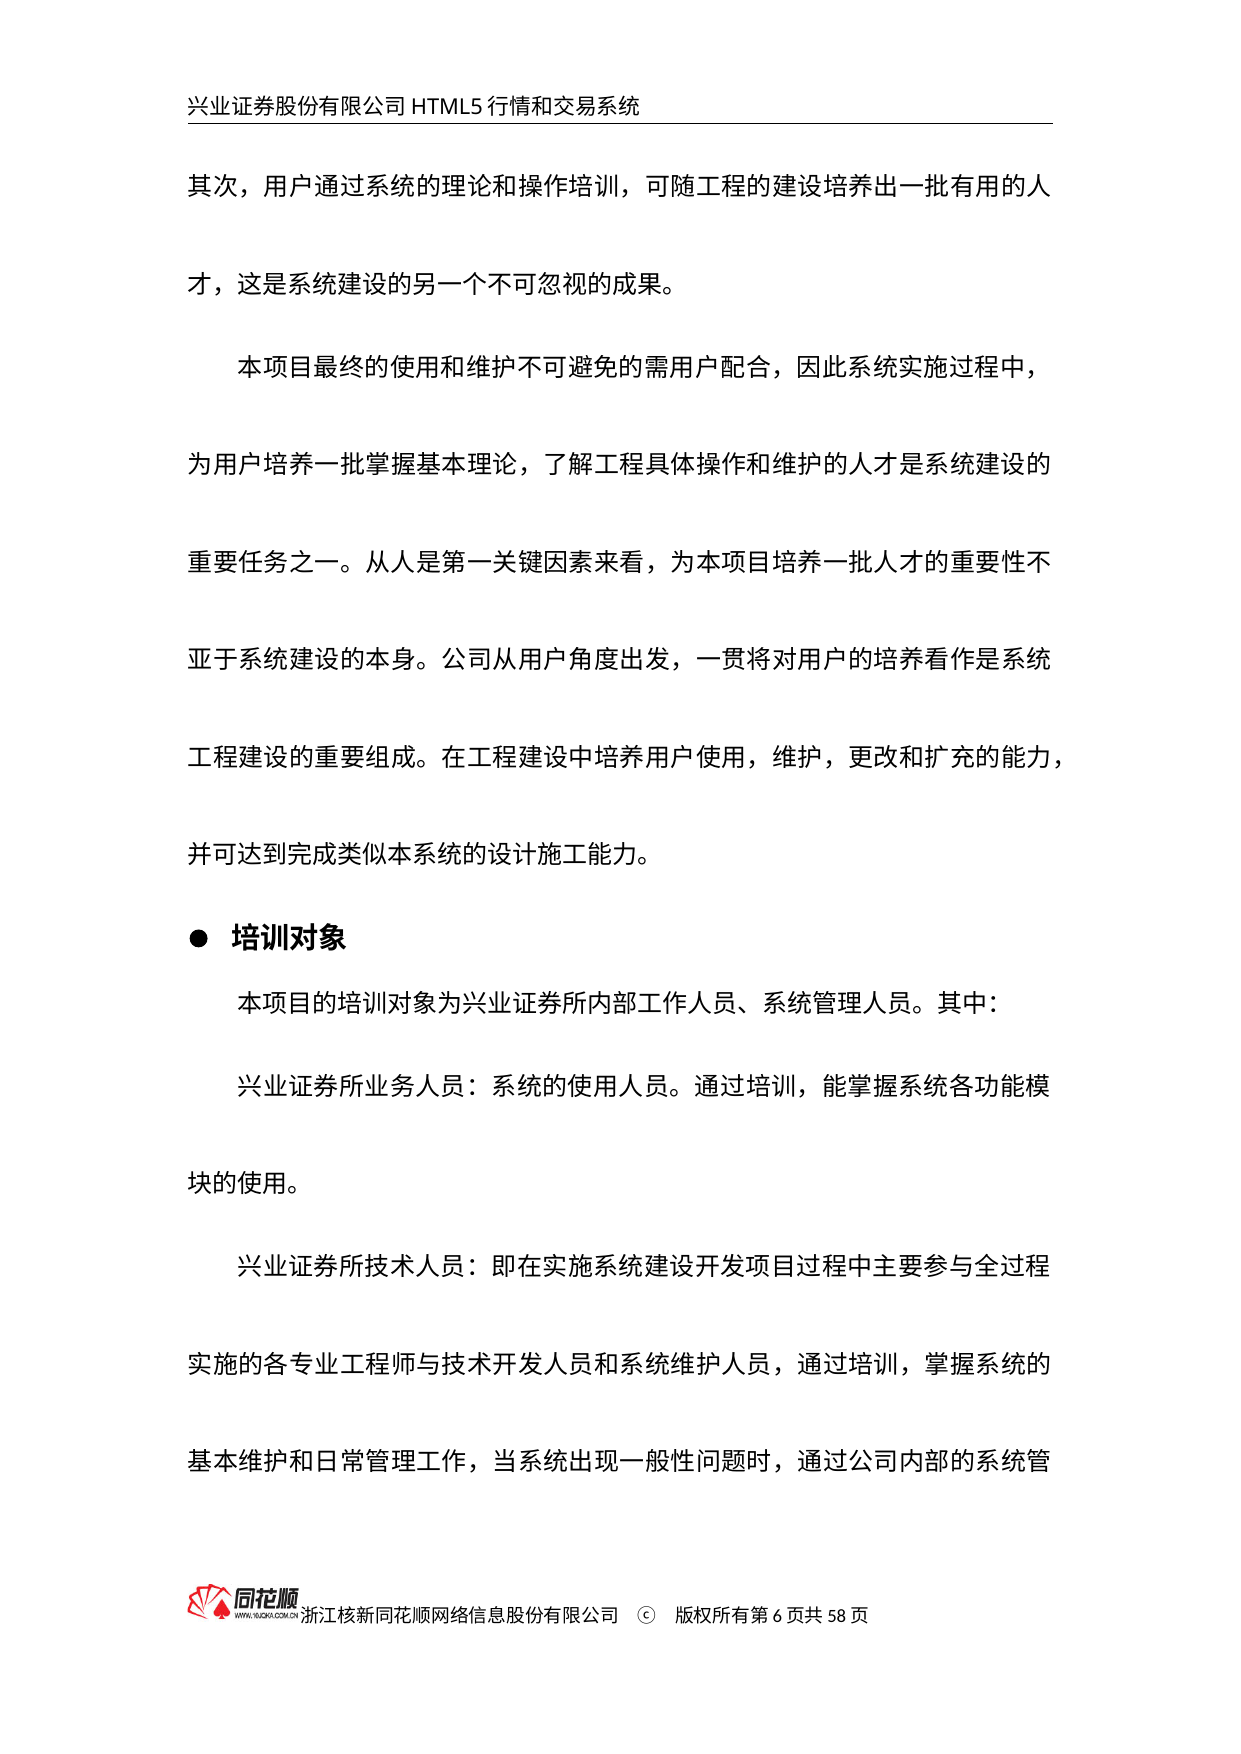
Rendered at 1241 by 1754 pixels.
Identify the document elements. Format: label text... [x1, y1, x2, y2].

text 兴业证券所技术人员：即在实施系统建设开发项目过程中主要参与全过程实施的各专业工程师与技术开发人员和系统维护人员，通过培训，掌握系统的基本维护和日常管理工作，当系统出现一般性问题时，通过公司内部的系统管理人员能及时解决问题，从而不影响系统的使用。 [187, 1232, 1053, 1492]
list 培训对象 [187, 904, 1053, 969]
text 兴业证券所业务人员：系统的使用人员。通过培训，能掌握系统各功能模块的使用。 [187, 1052, 1053, 1214]
text 本项目最终的使用和维护不可避免的需用户配合，因此系统实施过程中，为用户培养一批掌握基本理论，了解工程具体操作和维护的人才是系统建设的重要任务之一。从人是第一关键因素来看，为本项目培养一批人才的重要性不亚于系统建设的本身。公司从用户角度出发，一贯将对用户的培养看作是系统工程建设的重要组成。在工程建设中培养用户使用，维护，更改和扩充的能力，并可达到完成类似本系统的设计施工能力。 [187, 333, 1053, 886]
picture [187, 1584, 300, 1623]
text 本项目的培训对象为兴业证券所内部工作人员、系统管理人员。其中： [187, 969, 1053, 1034]
